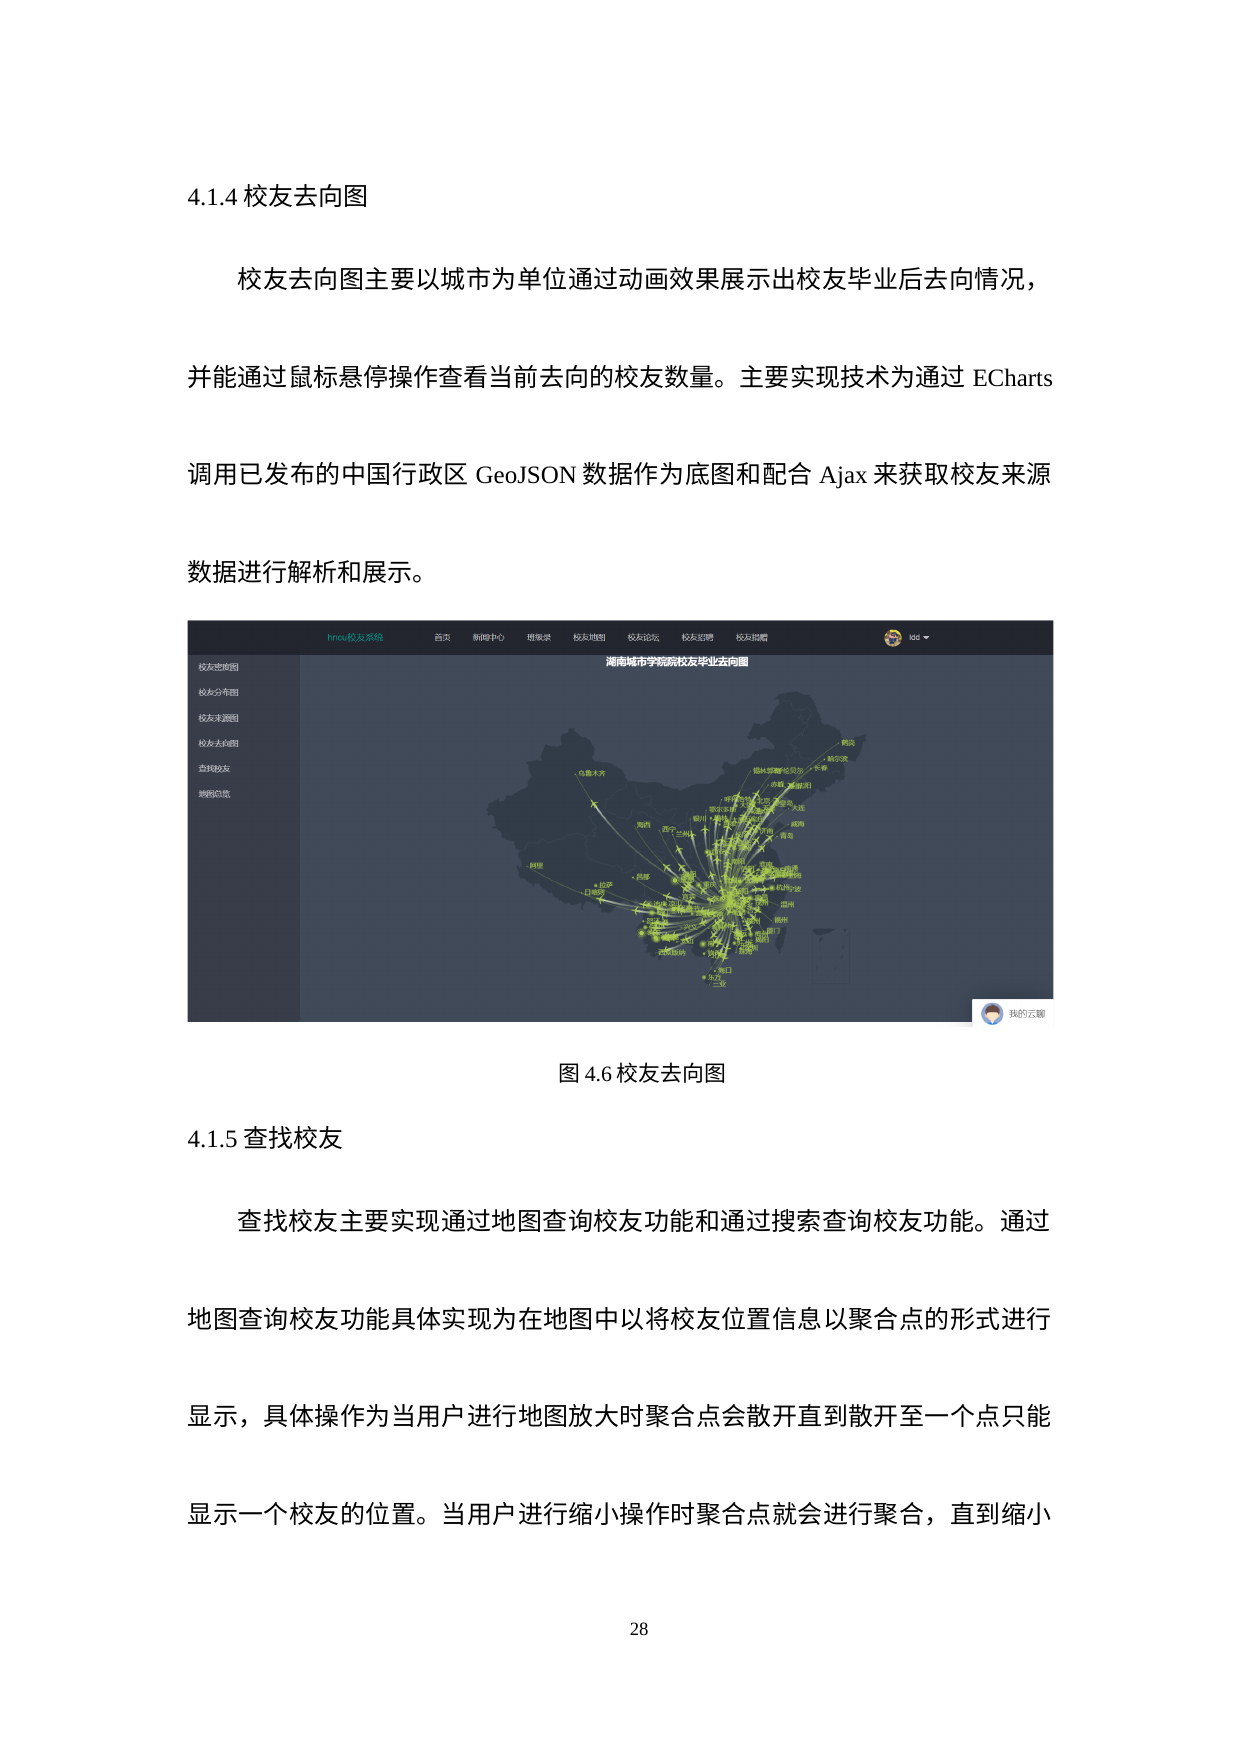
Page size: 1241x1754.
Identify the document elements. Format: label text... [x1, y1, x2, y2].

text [187, 1187, 1053, 1545]
text 图4.6校友去向图 [187, 1056, 1053, 1088]
text 校友去向图主要以城市为单位通过动画效果展示出校友毕业后去向情况，并能通过鼠标悬停操作查看当前去向的校友数量。主要实现技术为通过ECharts调用已发布的中国行政区GeoJSON数据作为底图和配合Ajax来获取校友来源数据进行解析和展示。 [187, 245, 1053, 603]
picture [187, 620, 1054, 1027]
subtitle 查找校友 [187, 1104, 1053, 1169]
subtitle 校友去向图 [187, 162, 1053, 227]
